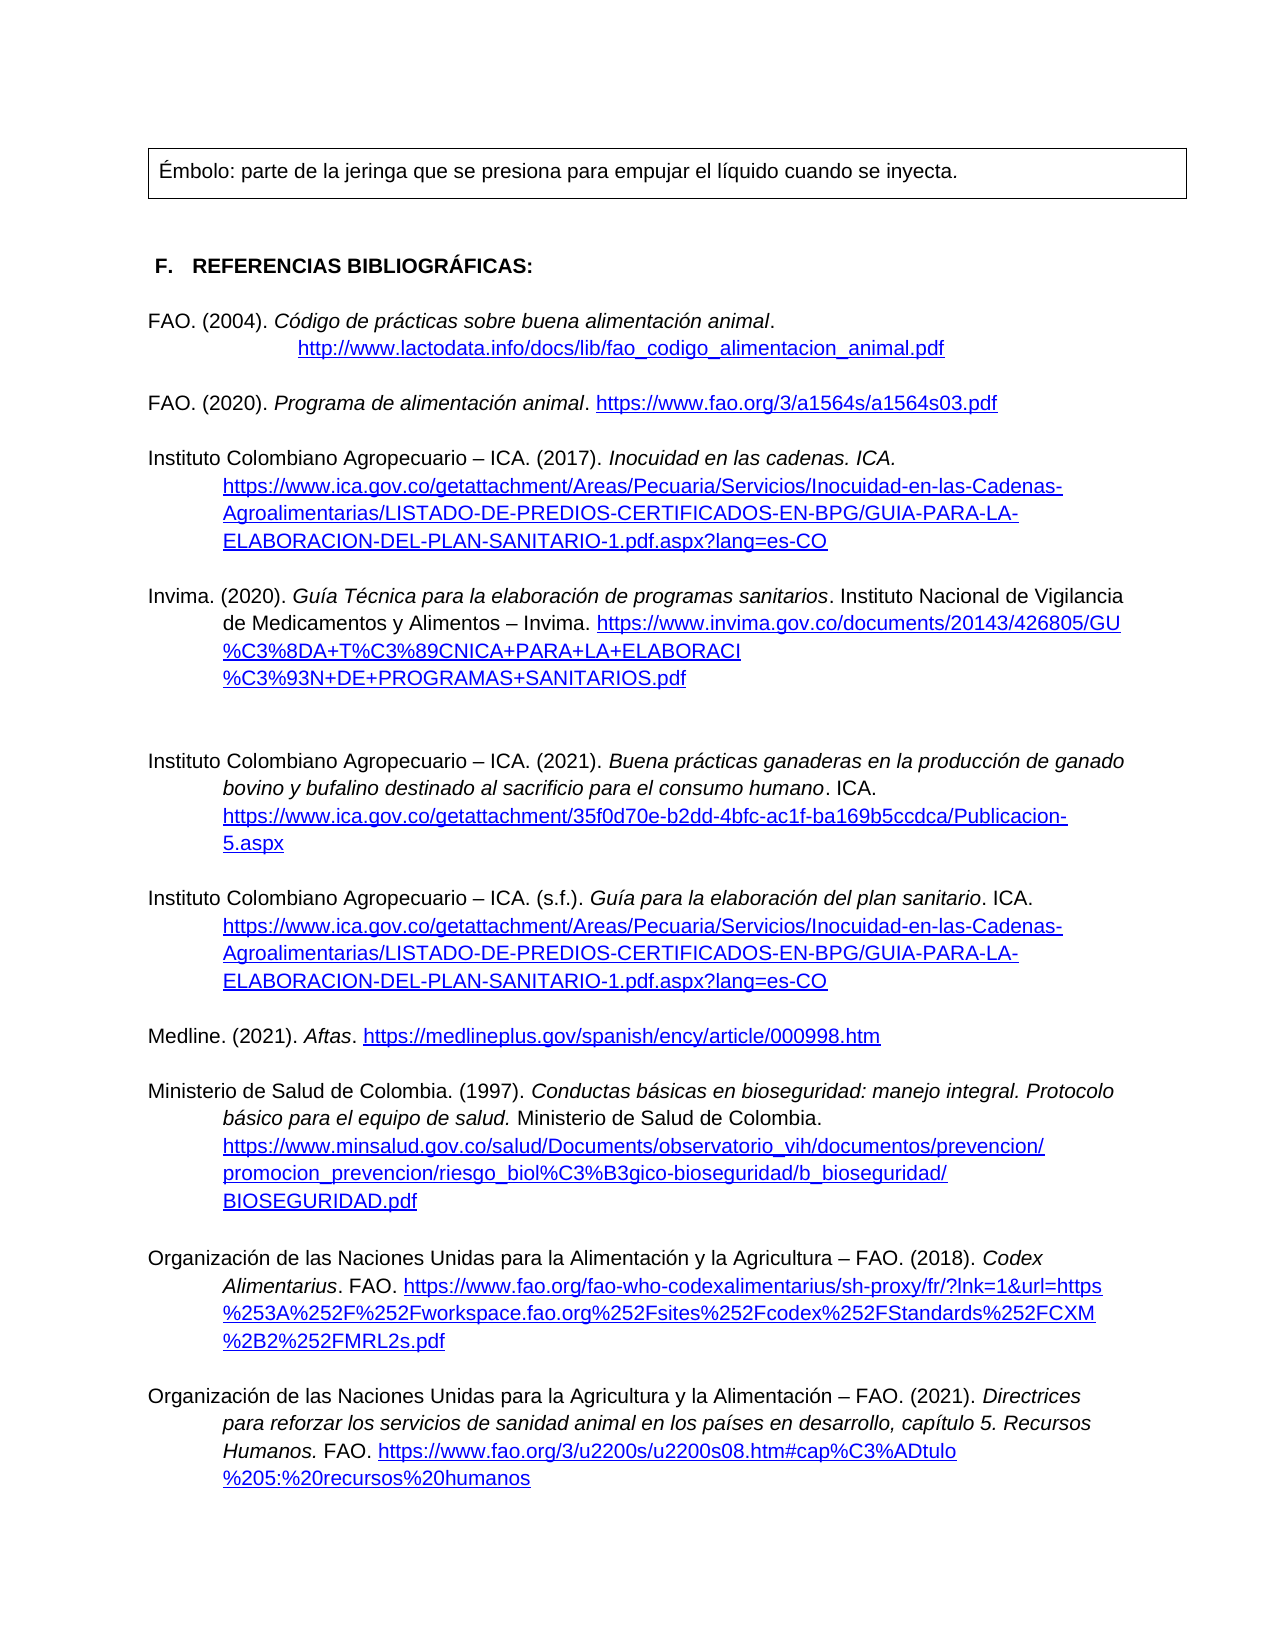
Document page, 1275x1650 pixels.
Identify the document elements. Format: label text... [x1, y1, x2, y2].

text Organización de las Naciones Unidas para la Alimentación y la Agricultura – FAO. (2018). Codex Alimentarius. FAO. https://www.fao.org/fao-who-codexalimentarius/sh-proxy/fr/?lnk=1&url=https%253A%252F%252Fworkspace.fao.org%252Fsites%252Fcodex%252FStandards%252FCXM%2B2%252FMRL2s.pdf [148, 1246, 1127, 1353]
text Invima. (2020). Guía Técnica para la elaboración de programas sanitarios. Instituto Nacional de Vigilancia de Medicamentos y Alimentos – Invima. https://www.invima.gov.co/documents/20143/426805/GU%C3%8DA+T%C3%89CNICA+PARA+LA+ELABORACI%C3%93N+DE+PROGRAMAS+SANITARIOS.pdf [148, 583, 1127, 690]
text Instituto Colombiano Agropecuario – ICA. (2017). Inocuidad en las cadenas. ICA. https://www.ica.gov.co/getattachment/Areas/Pecuaria/Servicios/Inocuidad-en-las-Cadenas-Agroalimentarias/LISTADO-DE-PREDIOS-CERTIFICADOS-EN-BPG/GUIA-PARA-LA-ELABORACION-DEL-PLAN-SANITARIO-1.pdf.aspx?lang=es-CO [148, 446, 1127, 552]
text Organización de las Naciones Unidas para la Agricultura y la Alimentación – FAO. (2021). Directrices para reforzar los servicios de sanidad animal en los países en desarrollo, capítulo 5. Recursos Humanos. FAO. https://www.fao.org/3/u2200s/u2200s08.htm#cap%C3%ADtulo%205:%20recursos%20humanos [148, 1384, 1127, 1490]
text FAO. (2020). Programa de alimentación animal. https://www.fao.org/3/a1564s/a1564s03.pdf [148, 391, 1127, 415]
text Instituto Colombiano Agropecuario – ICA. (s.f.). Guía para la elaboración del plan sanitario. ICA. https://www.ica.gov.co/getattachment/Areas/Pecuaria/Servicios/Inocuidad-en-las-Cadenas-Agroalimentarias/LISTADO-DE-PREDIOS-CERTIFICADOS-EN-BPG/GUIA-PARA-LA-ELABORACION-DEL-PLAN-SANITARIO-1.pdf.aspx?lang=es-CO [148, 886, 1127, 992]
text Medline. (2021). Aftas. https://medlineplus.gov/spanish/ency/article/000998.htm [148, 1023, 1127, 1047]
text Instituto Colombiano Agropecuario – ICA. (2021). Buena prácticas ganaderas en la producción de ganado bovino y bufalino destinado al sacrificio para el consumo humano. ICA. https://www.ica.gov.co/getattachment/35f0d70e-b2dd-4bfc-ac1f-ba169b5ccdca/Publicacion-5.aspx [148, 748, 1127, 855]
table_cell Émbolo: parte de la jeringa que se presiona para empujar el líquido cuando se inyecta. [149, 149, 1186, 197]
list REFERENCIAS BIBLIOGRÁFICAS: [154, 253, 1127, 277]
text Ministerio de Salud de Colombia. (1997). Conductas básicas en bioseguridad: manejo integral. Protocolo básico para el equipo de salud. Ministerio de Salud de Colombia. https://www.minsalud.gov.co/salud/Documents/observatorio_vih/documentos/prevencion/promocion_prevencion/riesgo_biol%C3%B3gico-bioseguridad/b_bioseguridad/BIOSEGURIDAD.pdf [148, 1078, 1127, 1212]
text FAO. (2004). Código de prácticas sobre buena alimentación animal. http://www.lactodata.info/docs/lib/fao_codigo_alimentacion_animal.pdf [148, 308, 1127, 360]
